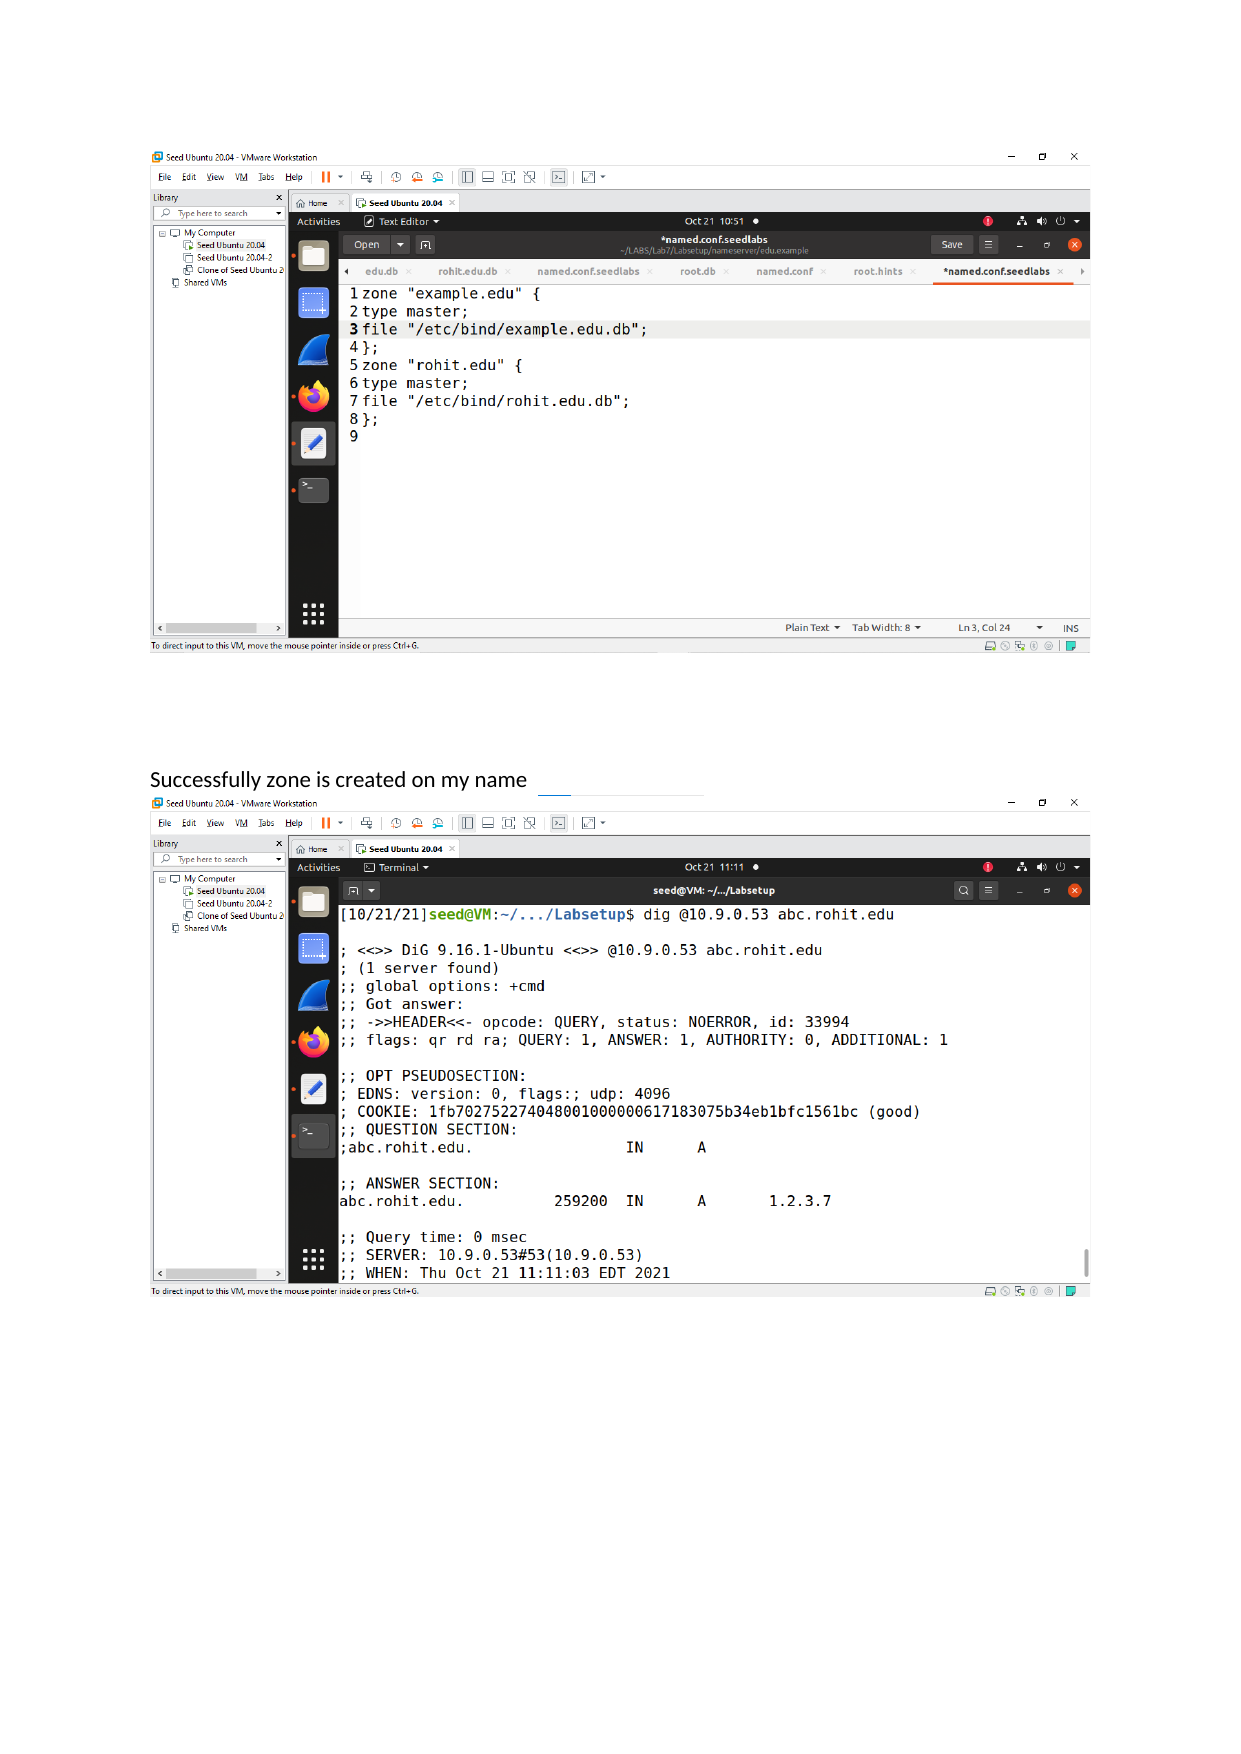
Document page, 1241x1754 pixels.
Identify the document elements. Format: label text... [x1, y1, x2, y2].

picture [150, 150, 1091, 653]
picture [150, 795, 1091, 1297]
text Successfully zone is created on my name [150, 765, 1090, 795]
